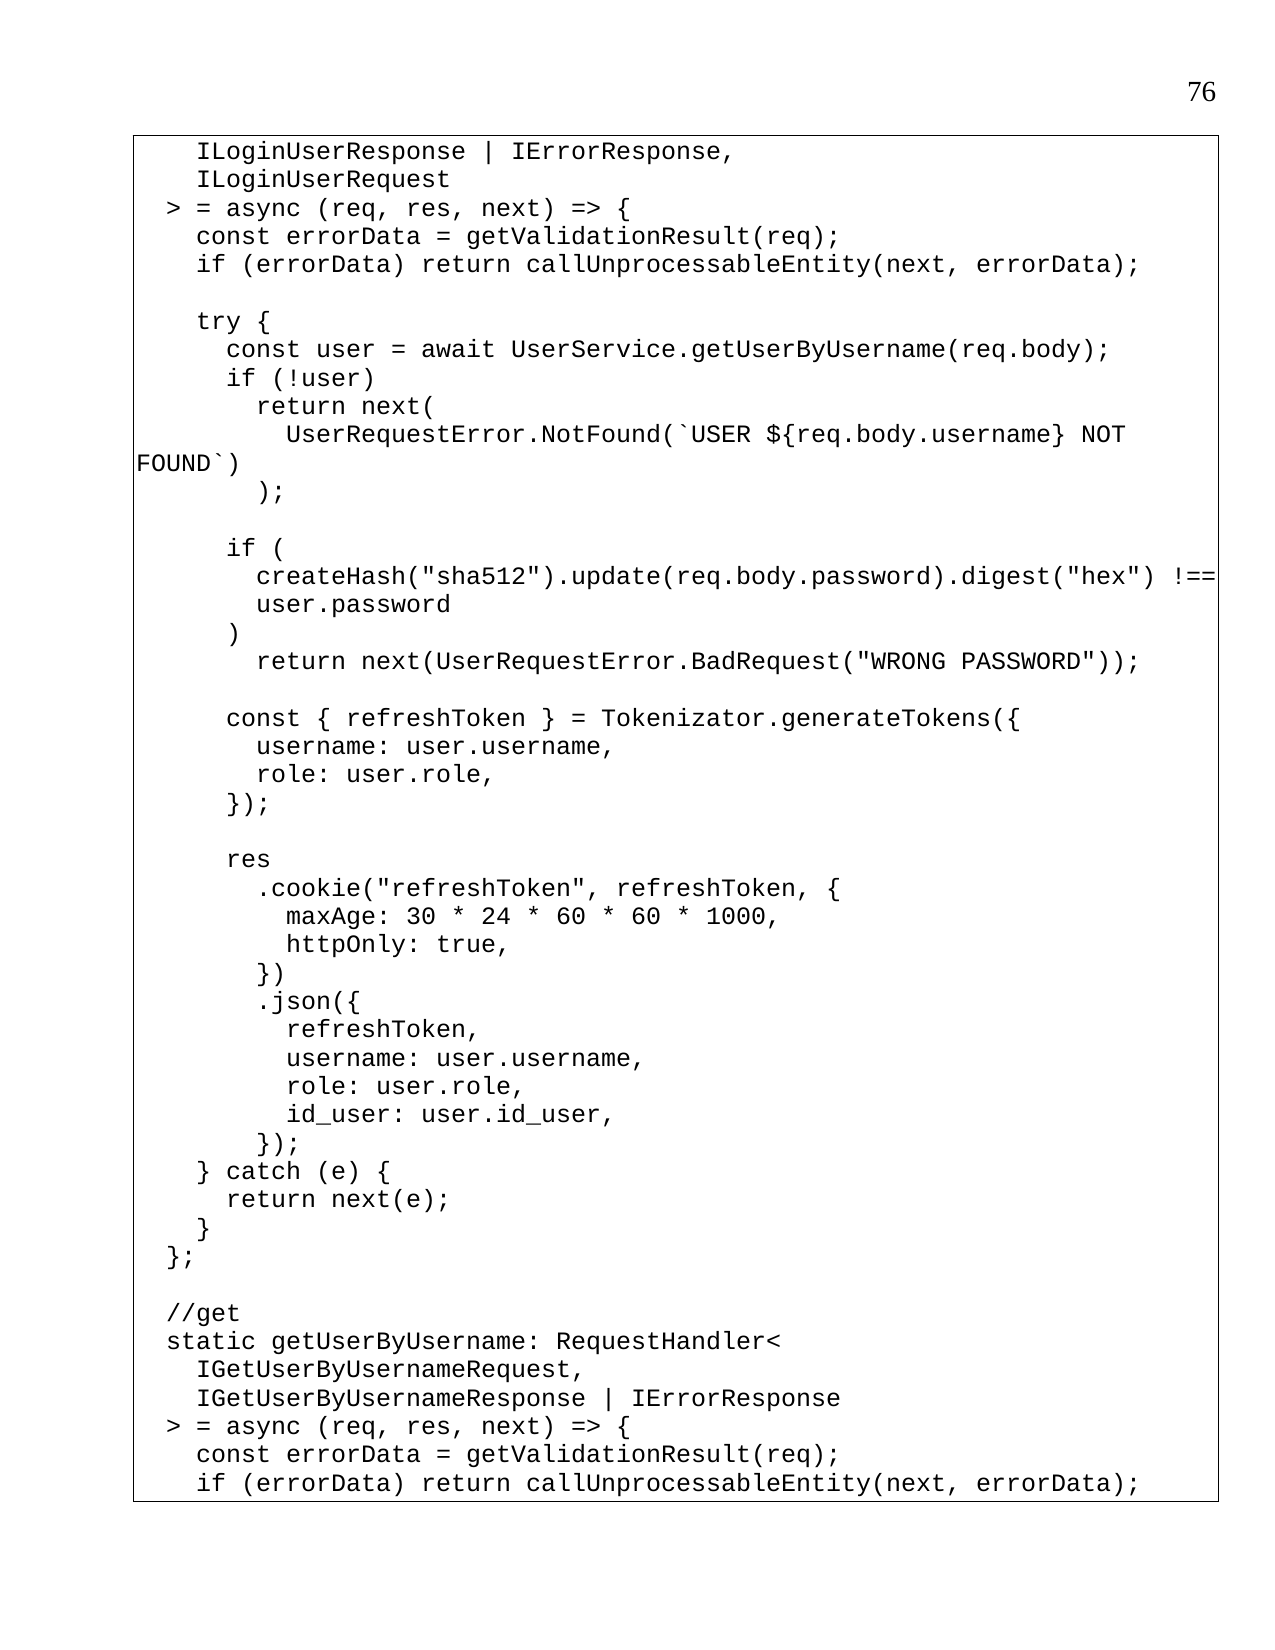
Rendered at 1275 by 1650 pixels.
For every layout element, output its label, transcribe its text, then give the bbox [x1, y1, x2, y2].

text id_user: user.id_user, [136, 1102, 1216, 1130]
text res [136, 847, 1216, 875]
text return next(e); [136, 1187, 1216, 1215]
text createHash("sha512").update(req.body.password).digest("hex") !== [136, 563, 1216, 592]
text }); [136, 1130, 1216, 1158]
text IGetUserByUsernameResponse | IErrorResponse [136, 1385, 1216, 1413]
text const { refreshToken } = Tokenizator.generateTokens({ [136, 705, 1216, 733]
text return next(UserRequestError.BadRequest("WRONG PASSWORD")); [136, 648, 1216, 677]
text .cookie("refreshToken", refreshToken, { [136, 875, 1216, 903]
text ) [136, 620, 1216, 648]
text httpOnly: true, [136, 932, 1216, 960]
text return next( [136, 393, 1216, 422]
text } catch (e) { [136, 1158, 1216, 1187]
text }; [136, 1243, 1216, 1272]
text ILoginUserRequest [136, 167, 1216, 195]
text > = async (req, res, next) => { [136, 1413, 1216, 1442]
text role: user.role, [136, 1073, 1216, 1102]
text UserRequestError.NotFound(`USER ${req.body.username} NOT FOUND`) [136, 422, 1216, 478]
text refreshToken, [136, 1017, 1216, 1045]
text } [136, 1215, 1216, 1243]
text if (errorData) return callUnprocessableEntity(next, errorData); [136, 252, 1216, 280]
text > = async (req, res, next) => { [136, 195, 1216, 223]
text const errorData = getValidationResult(req); [136, 1442, 1216, 1467]
text const user = await UserService.getUserByUsername(req.body); [136, 337, 1216, 365]
text if (!user) [136, 365, 1216, 393]
text maxAge: 30 * 24 * 60 * 60 * 1000, [136, 903, 1216, 932]
text user.password [136, 592, 1216, 620]
text username: user.username, [136, 733, 1216, 762]
text ILoginUserResponse | IErrorResponse, [134, 136, 1218, 167]
text if (errorData) return callUnprocessableEntity(next, errorData); [134, 1467, 1218, 1501]
text const errorData = getValidationResult(req); [136, 223, 1216, 252]
text }); [136, 790, 1216, 818]
text username: user.username, [136, 1045, 1216, 1073]
text try { [136, 308, 1216, 337]
text //get [136, 1300, 1216, 1328]
text role: user.role, [136, 762, 1216, 790]
text if ( [136, 535, 1216, 563]
text IGetUserByUsernameRequest, [136, 1357, 1216, 1385]
text .json({ [136, 988, 1216, 1017]
text }) [136, 960, 1216, 988]
text static getUserByUsername: RequestHandler< [136, 1328, 1216, 1357]
text ); [136, 478, 1216, 507]
